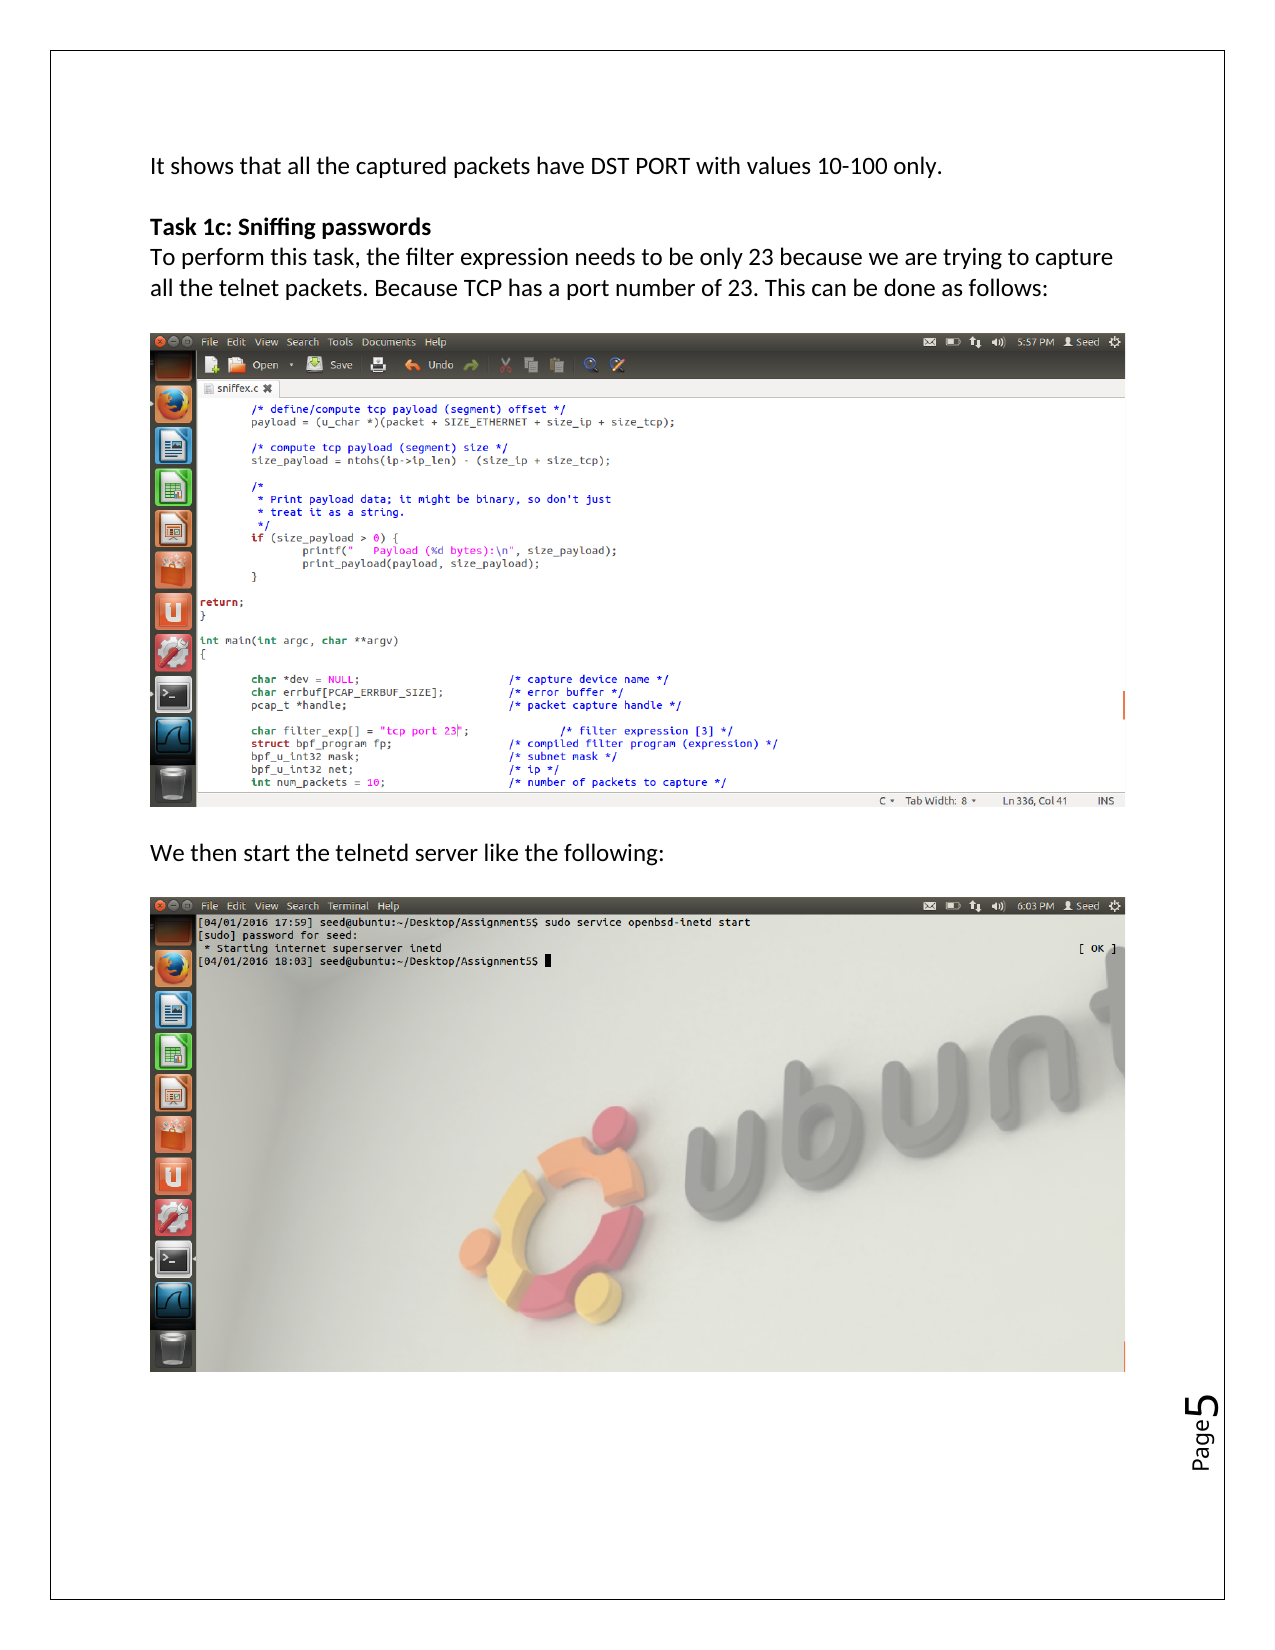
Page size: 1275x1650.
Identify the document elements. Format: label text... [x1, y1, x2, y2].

picture [150, 897, 1125, 1372]
text We then start the telnetd server like the following: [150, 837, 1125, 867]
text Task 1c: Sniffing passwords [150, 211, 1125, 242]
text To perform this task, the filter expression needs to be only 23 because we are trying to capture all the telnet packets. Because TCP has a port number of 23. This can be done as follows: [150, 242, 1125, 303]
picture [150, 333, 1125, 807]
text It shows that all the captured packets have DST PORT with values 10-100 only. [150, 150, 1125, 181]
